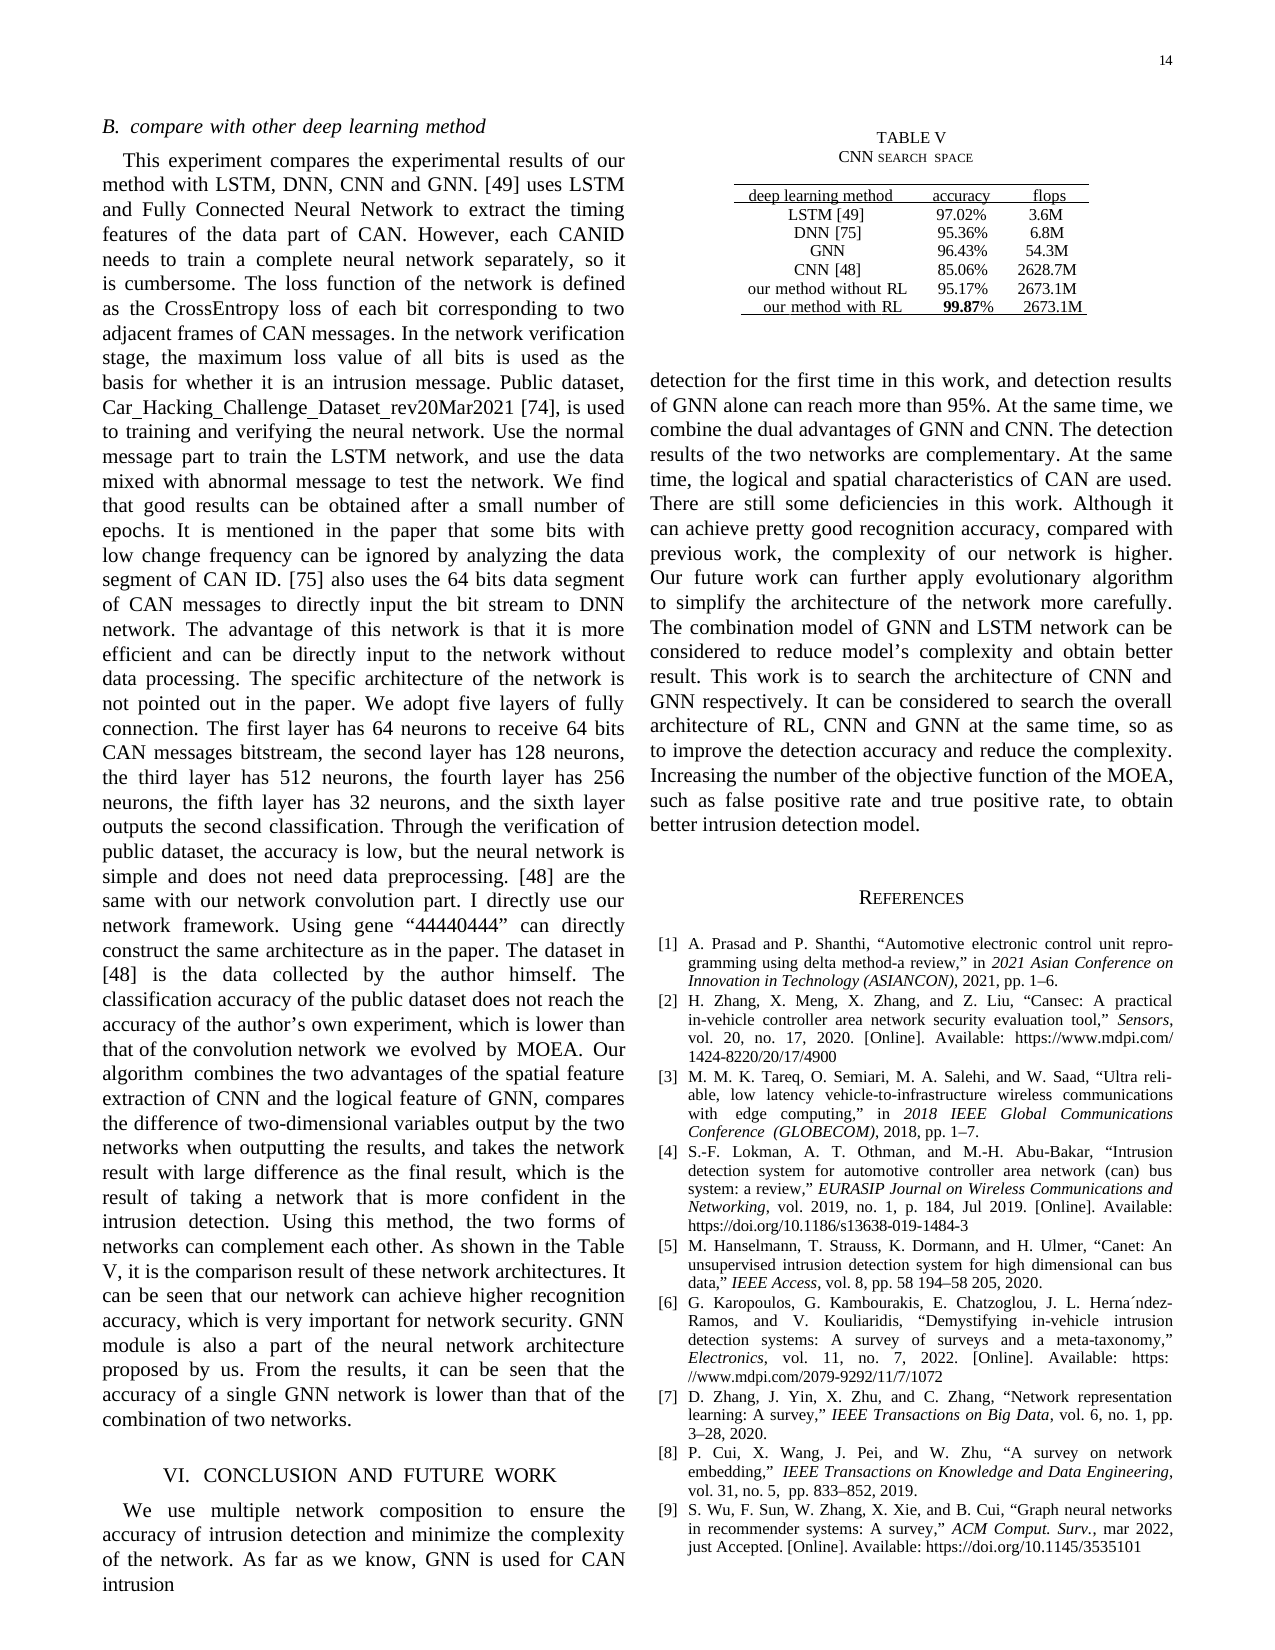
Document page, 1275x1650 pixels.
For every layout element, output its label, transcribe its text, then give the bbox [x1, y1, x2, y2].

text our method without RL 95.17% 2673.1M [637, 279, 1077, 298]
text GNN 96.43% 54.3M [637, 242, 1069, 261]
text This experiment compares the experimental results of our method with LSTM, DNN, CNN and GNN. [49] uses LSTM and Fully Connected Neural Network to extract the timing features of the data part of CAN. However, each CANID needs to train a complete neural network separately, so it is cumbersome. The loss function of the network is defined as the CrossEntropy loss of each bit corresponding to two adjacent frames of CAN messages. In the network verification stage, the maximum loss value of all bits is used as the basis for whether it is an intrusion message. Public dataset, Car Hacking Challenge Dataset rev20Mar2021 [74], is used to training and verifying the neural network. Use the normal message part to train the LSTM network, and use the data mixed with abnormal message to test the network. We find that good results can be obtained after a small number of epochs. It is mentioned in the paper that some bits with low change frequency can be ignored by analyzing the data segment of CAN ID. [75] also uses the 64 bits data segment of CAN messages to directly input the bit stream to DNN network. The advantage of this network is that it is more efficient and can be directly input to the network without data processing. The specific architecture of the network is not pointed out in the paper. We adopt five layers of fully connection. The first layer has 64 neurons to receive 64 bits CAN messages bitstream, the second layer has 128 neurons, the third layer has 512 neurons, the fourth layer has 256 neurons, the fifth layer has 32 neurons, and the sixth layer outputs the second classification. Through the verification of public dataset, the accuracy is low, but the neural network is simple and does not need data preprocessing. [48] are the same with our network convolution part. I directly use our network framework. Using gene “44440444” can directly construct the same architecture as in the paper. The dataset in [48] is the data collected by the author himself. The classification accuracy of the public dataset does not reach the accuracy of the author’s own experiment, which is lower than that of the convolution network we evolved by MOEA. Our algorithm combines the two advantages of the spatial feature extraction of CNN and the logical feature of GNN, compares the difference of two-dimensional variables output by the two networks when outputting the results, and takes the network result with large difference as the final result, which is the result of taking a network that is more confident in the intrusion detection. Using this method, the two forms of networks can complement each other. As shown in the Table V, it is the comparison result of these network architectures. It can be seen that our network can achieve higher recognition accuracy, which is very important for network security. GNN module is also a part of the neural network architecture proposed by us. From the results, it can be seen that the accuracy of a single GNN network is lower than that of the combination of two networks. [102, 148, 625, 1431]
list M. M. K. Tareq, O. Semiari, M. A. Salehi, and W. Saad, “Ultra reli- able, low latency vehicle-to-infrastructure wireless communications with edge computing,” in 2018 IEEE Global Communications Conference (GLOBECOM), 2018, pp. 1–7. [658, 1067, 1173, 1141]
text deep learning method accuracy flops LSTM [49] 97.02% 3.6M [734, 203, 1089, 224]
list M. Hanselmann, T. Strauss, K. Dormann, and H. Ulmer, “Canet: An unsupervised intrusion detection system for high dimensional can bus data,” IEEE Access, vol. 8, pp. 58 194–58 205, 2020. [658, 1237, 1173, 1292]
list H. Zhang, X. Meng, X. Zhang, and Z. Liu, “Cansec: A practical in-vehicle controller area network security evaluation tool,” Sensors, vol. 20, no. 17, 2020. [Online]. Available: https://www.mdpi.com/ 1424-8220/20/17/4900 [658, 992, 1173, 1066]
text DNN [75] 95.36% 6.8M [637, 224, 1064, 242]
list S.-F. Lokman, A. T. Othman, and M.-H. Abu-Bakar, “Intrusion detection system for automotive controller area network (can) bus system: a review,” EURASIP Journal on Wireless Communications and Networking, vol. 2019, no. 1, p. 184, Jul 2019. [Online]. Available: https://doi.org/10.1186/s13638-019-1484-3 [658, 1143, 1173, 1235]
text We use multiple network composition to ensure the accuracy of intrusion detection and minimize the complexity of the network. As far as we know, GNN is used for CAN intrusion [102, 1498, 625, 1596]
text //www.mdpi.com/2079-9292/11/7/1072 [688, 1367, 1192, 1386]
text detection for the first time in this work, and detection results of GNN alone can reach more than 95%. At the same time, we combine the dual advantages of GNN and CNN. The detection results of the two networks are complementary. At the same time, the logical and spatial characteristics of CAN are used. There are still some deficiencies in this work. Although it can achieve pretty good recognition accuracy, compared with previous work, the complexity of our network is higher. Our future work can further apply evolutionary algorithm to simplify the architecture of the network more carefully. The combination model of GNN and LSTM network can be considered to reduce model’s complexity and obtain better result. This work is to search the architecture of CNN and GNN respectively. It can be considered to search the overall architecture of RL, CNN and GNN at the same time, so as to improve the detection accuracy and reduce the complexity. Increasing the number of the objective function of the MOEA, such as false positive rate and true positive rate, to obtain better intrusion detection model. [650, 368, 1173, 836]
list CONCLUSION AND FUTURE WORK [163, 1463, 629, 1487]
text our method with RL 99.87% 2673.1M [637, 298, 1186, 317]
list S. Wu, F. Sun, W. Zhang, X. Xie, and B. Cui, “Graph neural networks in recommender systems: A survey,” ACM Comput. Surv., mar 2022, just Accepted. [Online]. Available: https://doi.org/10.1145/3535101 [658, 1501, 1173, 1556]
list compare with other deep learning method [102, 114, 629, 138]
text deep learning method accuracy flops LSTM [49] 97.02% 3.6M [734, 182, 1089, 202]
text TABLE V CNN SEARCH SPACE [838, 129, 981, 166]
list P. Cui, X. Wang, J. Pei, and W. Zhu, “A survey on network embedding,” IEEE Transactions on Knowledge and Data Engineering, vol. 31, no. 5, pp. 833–852, 2019. [658, 1444, 1173, 1499]
list A. Prasad and P. Shanthi, “Automotive electronic control unit repro- gramming using delta method-a review,” in 2021 Asian Conference on Innovation in Technology (ASIANCON), 2021, pp. 1–6. [658, 935, 1173, 990]
list G. Karopoulos, G. Kambourakis, E. Chatzoglou, J. L. Herna´ndez- Ramos, and V. Kouliaridis, “Demystifying in-vehicle intrusion detection systems: A survey of surveys and a meta-taxonomy,” Electronics, vol. 11, no. 7, 2022. [Online]. Available: https: [658, 1293, 1173, 1367]
text CNN [48] 85.06% 2628.7M [637, 261, 1077, 279]
list D. Zhang, J. Yin, X. Zhu, and C. Zhang, “Network representation learning: A survey,” IEEE Transactions on Big Data, vol. 6, no. 1, pp. 3–28, 2020. [658, 1387, 1173, 1443]
text REFERENCES [678, 885, 1145, 909]
